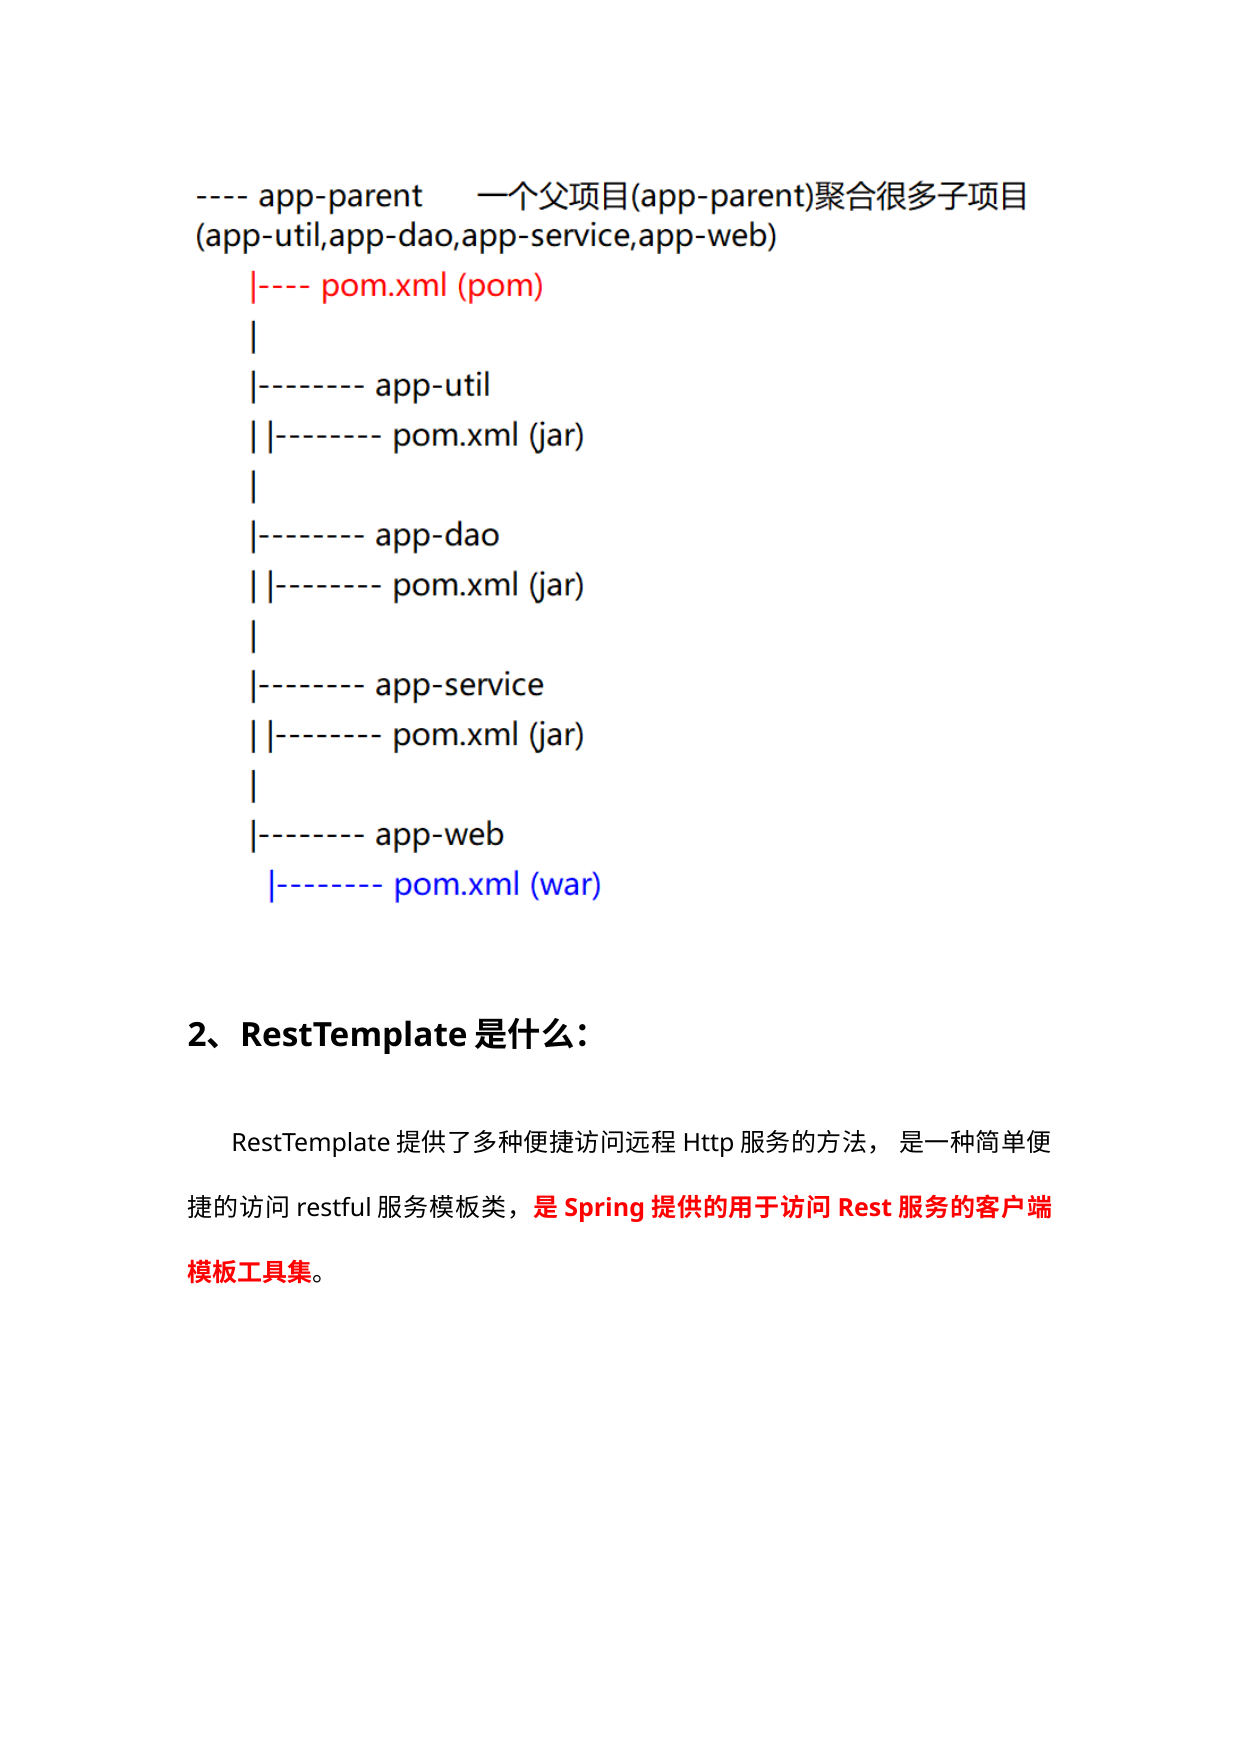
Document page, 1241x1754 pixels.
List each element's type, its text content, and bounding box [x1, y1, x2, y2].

picture [187, 162, 1053, 921]
text RestTemplate提供了多种便捷访问远程Http服务的方法， 是一种简单便捷的访问restful服务模板类，是Spring提供的用于访问Rest服务的客户端模板工具集。 [187, 1108, 1053, 1303]
subtitle 2、RestTemplate是什么： [187, 999, 1053, 1064]
